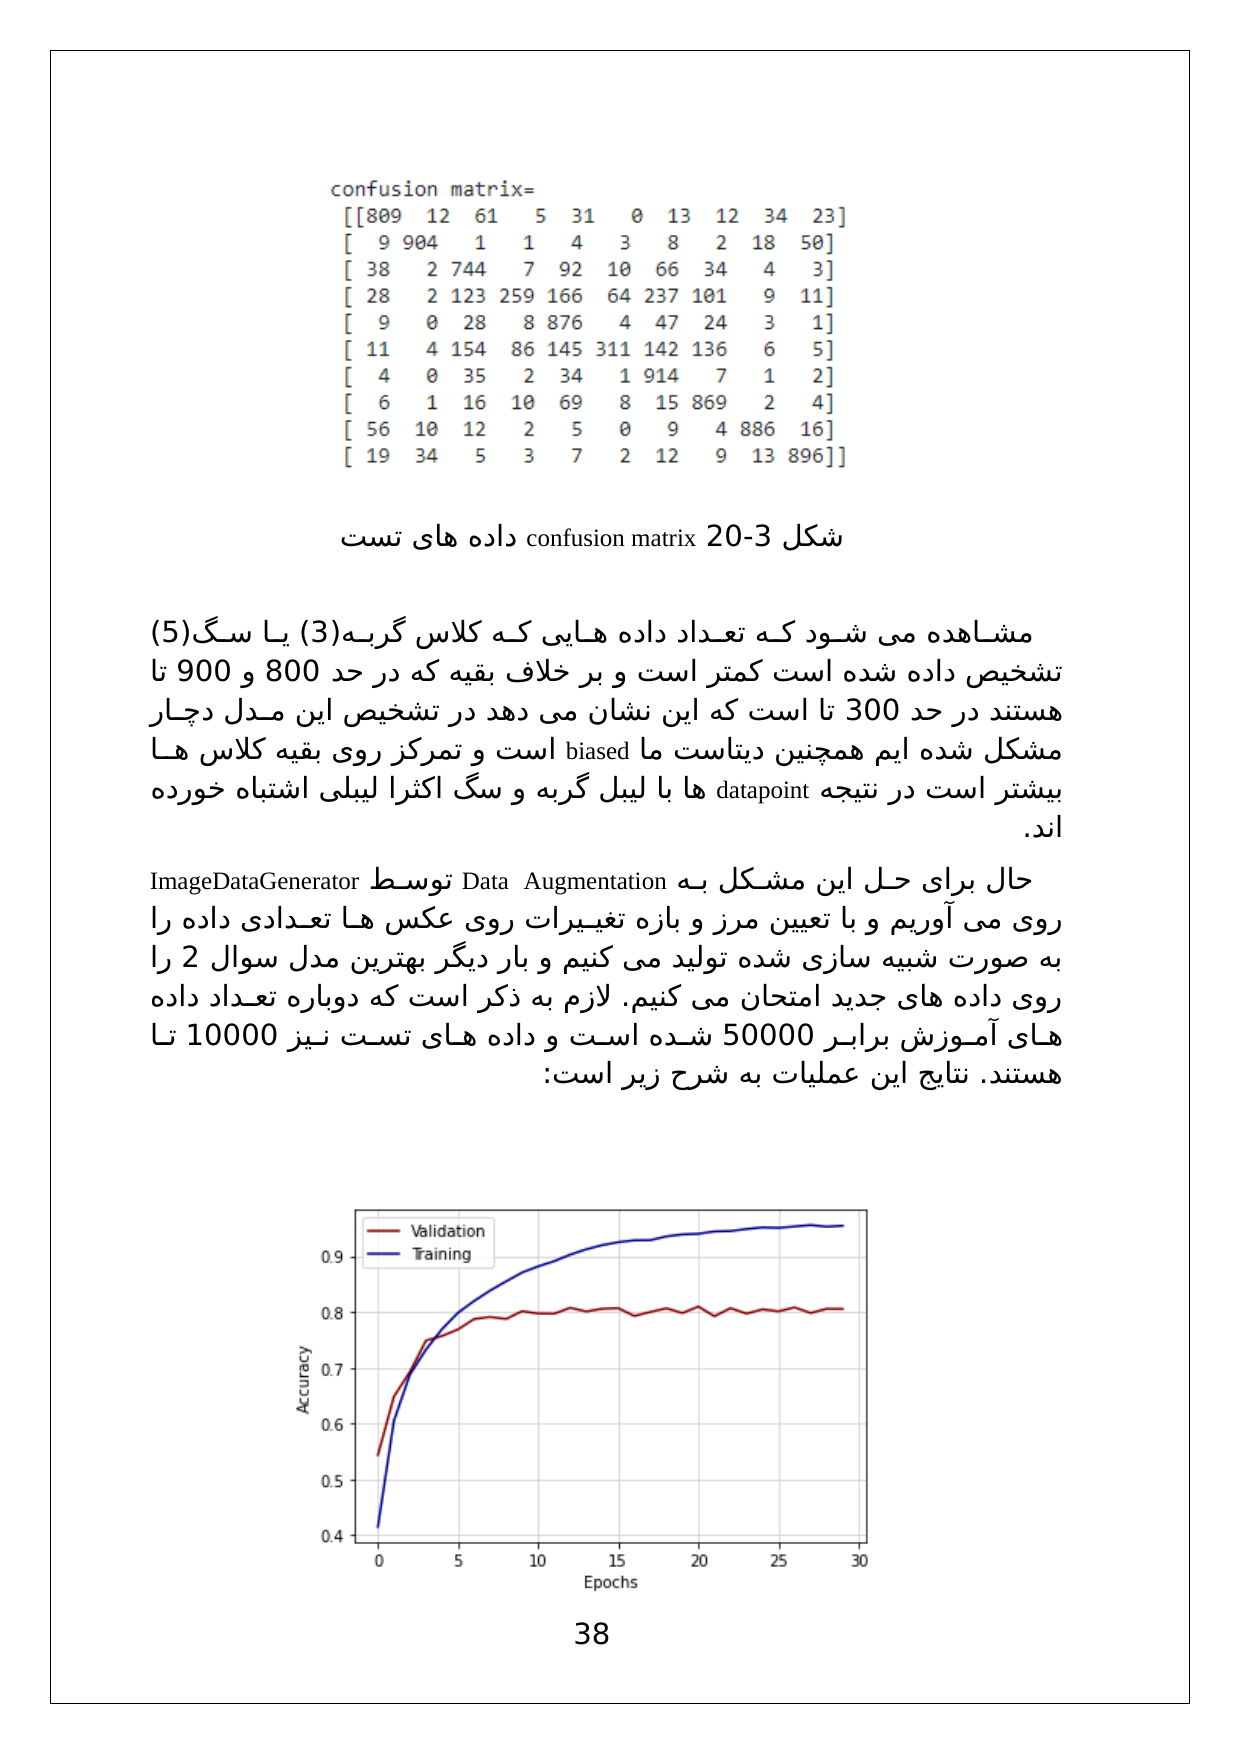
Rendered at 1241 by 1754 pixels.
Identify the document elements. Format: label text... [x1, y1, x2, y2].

picture [313, 177, 870, 502]
text حال برای حل این مشکل به Data Augmentation توسط ImageDataGenerator روی می آوریم و با تعیین مرز و بازه تغییرات روی عکس ها تعدادی داده را به صورت شبیه سازی شده تولید می کنیم و بار دیگر بهترین مدل سوال 2 را روی داده های جدید امتحان می کنیم. لازم به ذکر است که دوباره تعداد داده های آموزش برابر 50000 شده است و داده های تست نیز 10000 تا هستند. نتایج این عملیات به شرح زیر است: [150, 862, 1063, 1091]
text مشاهده می شود که تعداد داده هایی که کلاس گربه(3) یا سگ(5) تشخیص داده شده است کمتر است و بر خلاف بقیه که در حد 800 و 900 تا هستند در حد 300 تا است که این نشان می دهد در تشخیص این مدل دچار مشکل شده ایم همچنین دیتاست ما biased است و تمرکز روی بقیه کلاس ها بیشتر است در نتیجه datapoint ها با لیبل گربه و سگ اکثرا لیبلی اشتباه خورده اند. [150, 616, 1063, 844]
picture [280, 1199, 903, 1602]
text شکل 3-20 confusion matrix داده های تست [150, 519, 1063, 553]
